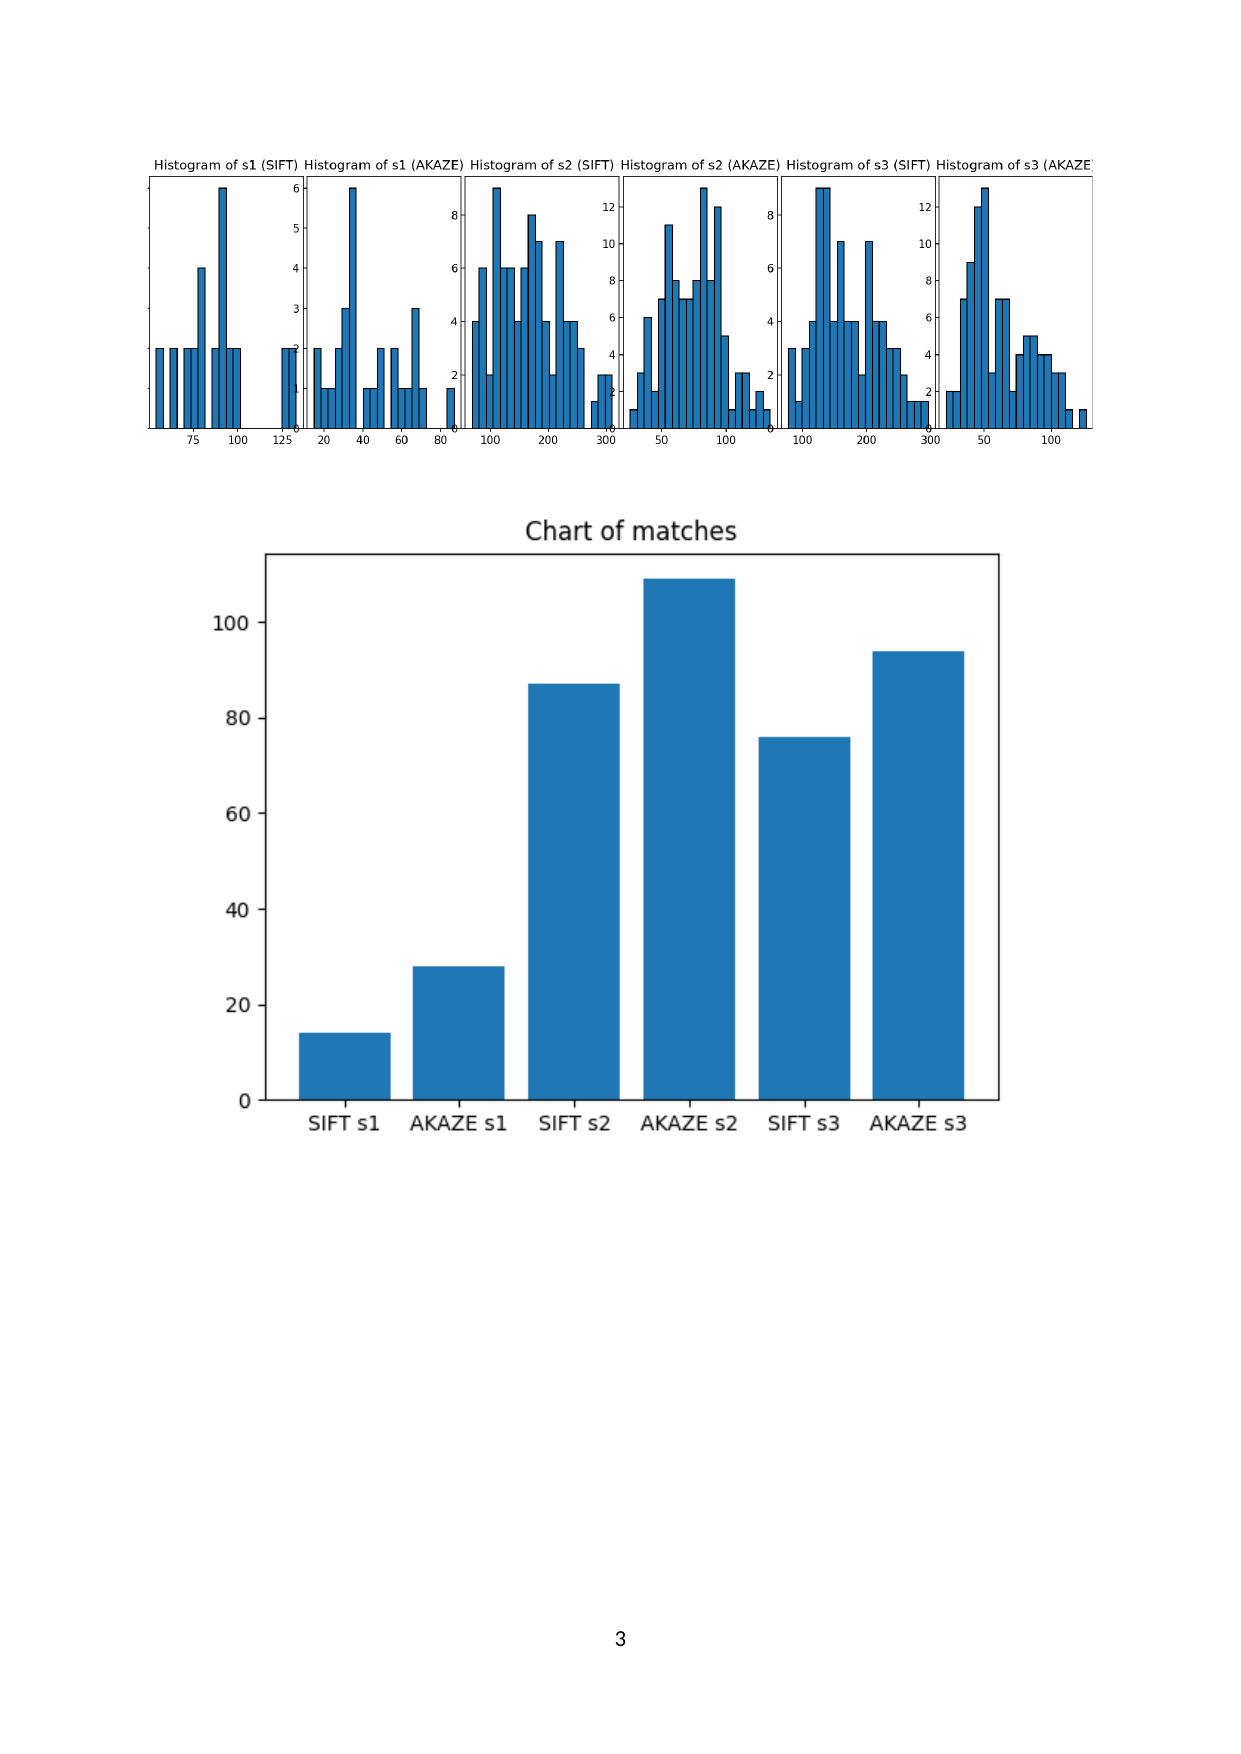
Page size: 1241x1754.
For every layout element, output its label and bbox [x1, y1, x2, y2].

picture [147, 469, 1093, 1178]
picture [147, 147, 1093, 451]
